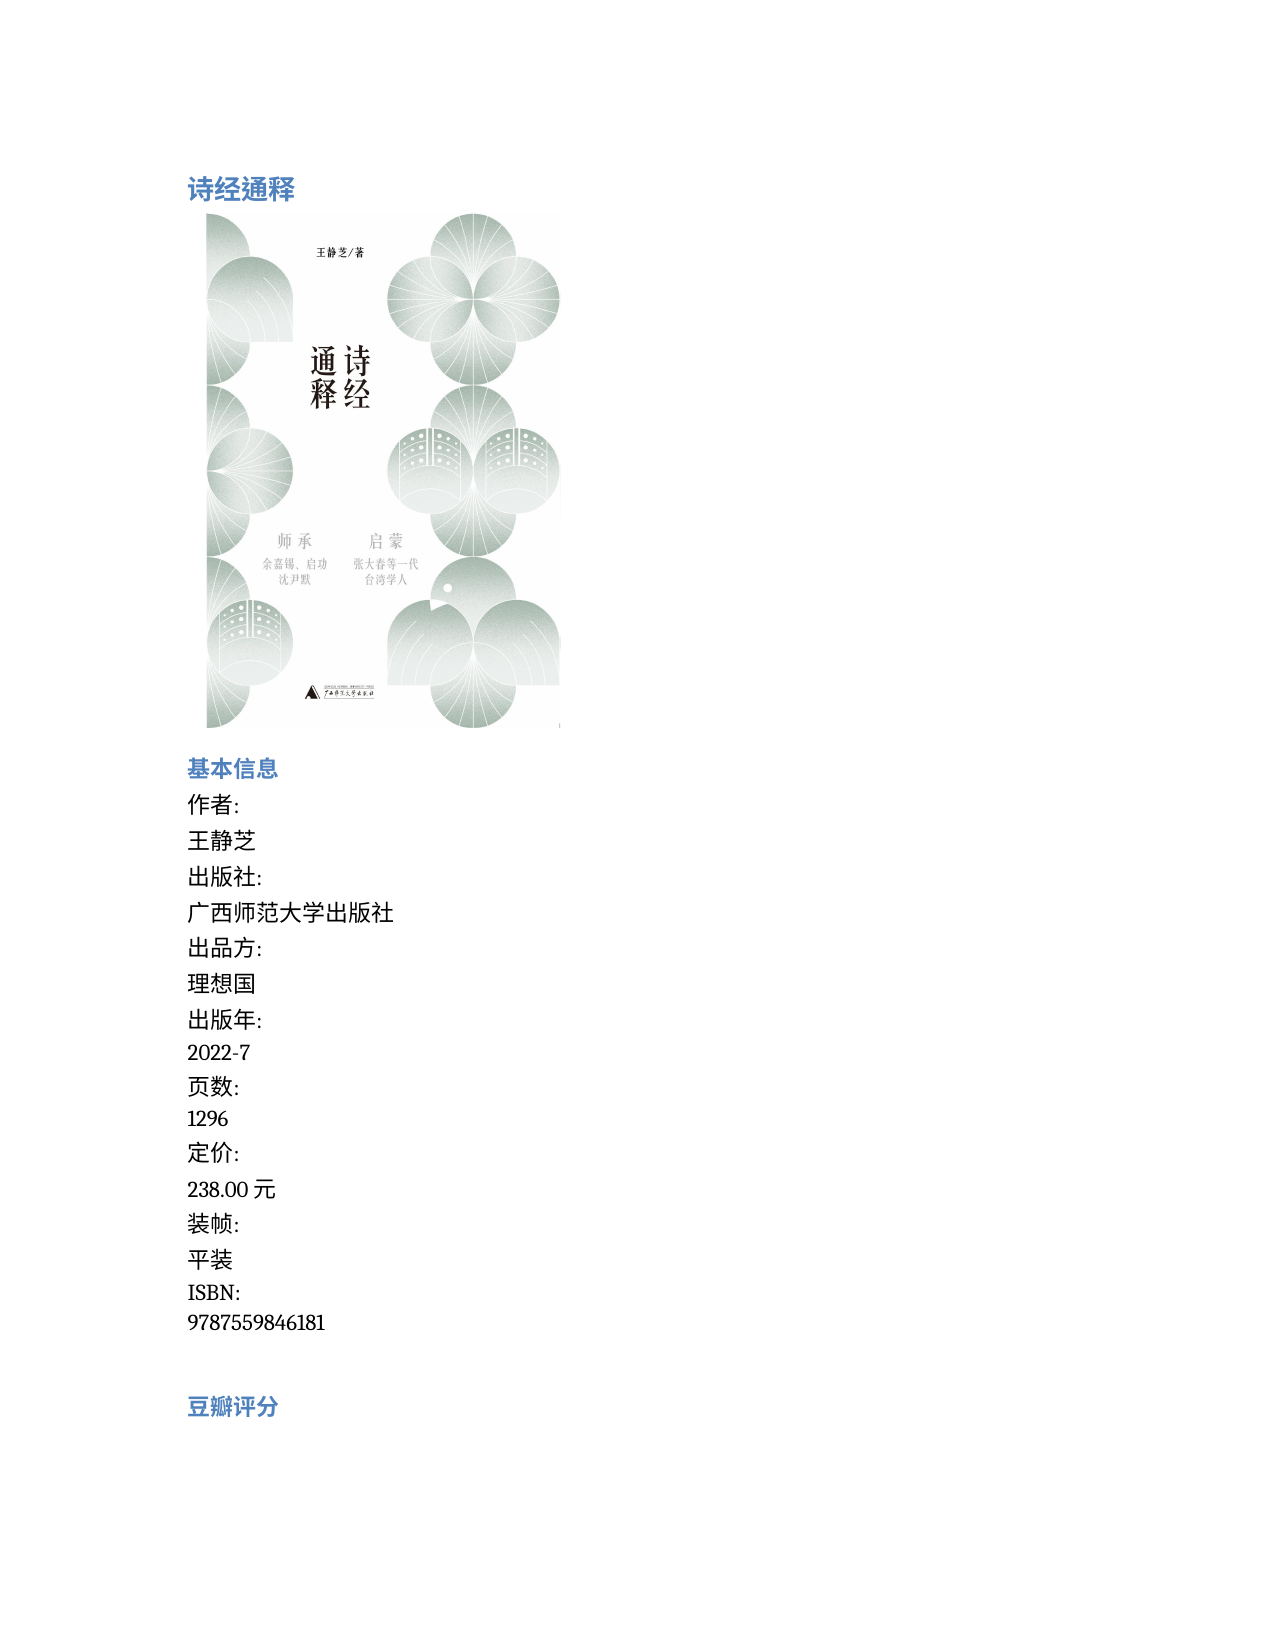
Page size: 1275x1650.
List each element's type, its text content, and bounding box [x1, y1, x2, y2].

subtitle 基本信息 [187, 753, 1087, 784]
picture [206, 213, 561, 728]
subtitle 豆瓣评分 [187, 1391, 1087, 1422]
text 作者: 王静芝 出版社: 广西师范大学出版社 出品方: 理想国 出版年: 2022-7 页数: 1296 定价: 238.00元 装帧: 平装 ISBN: 9787559846181 [187, 789, 1087, 1366]
subtitle 诗经通释 [187, 171, 1087, 208]
